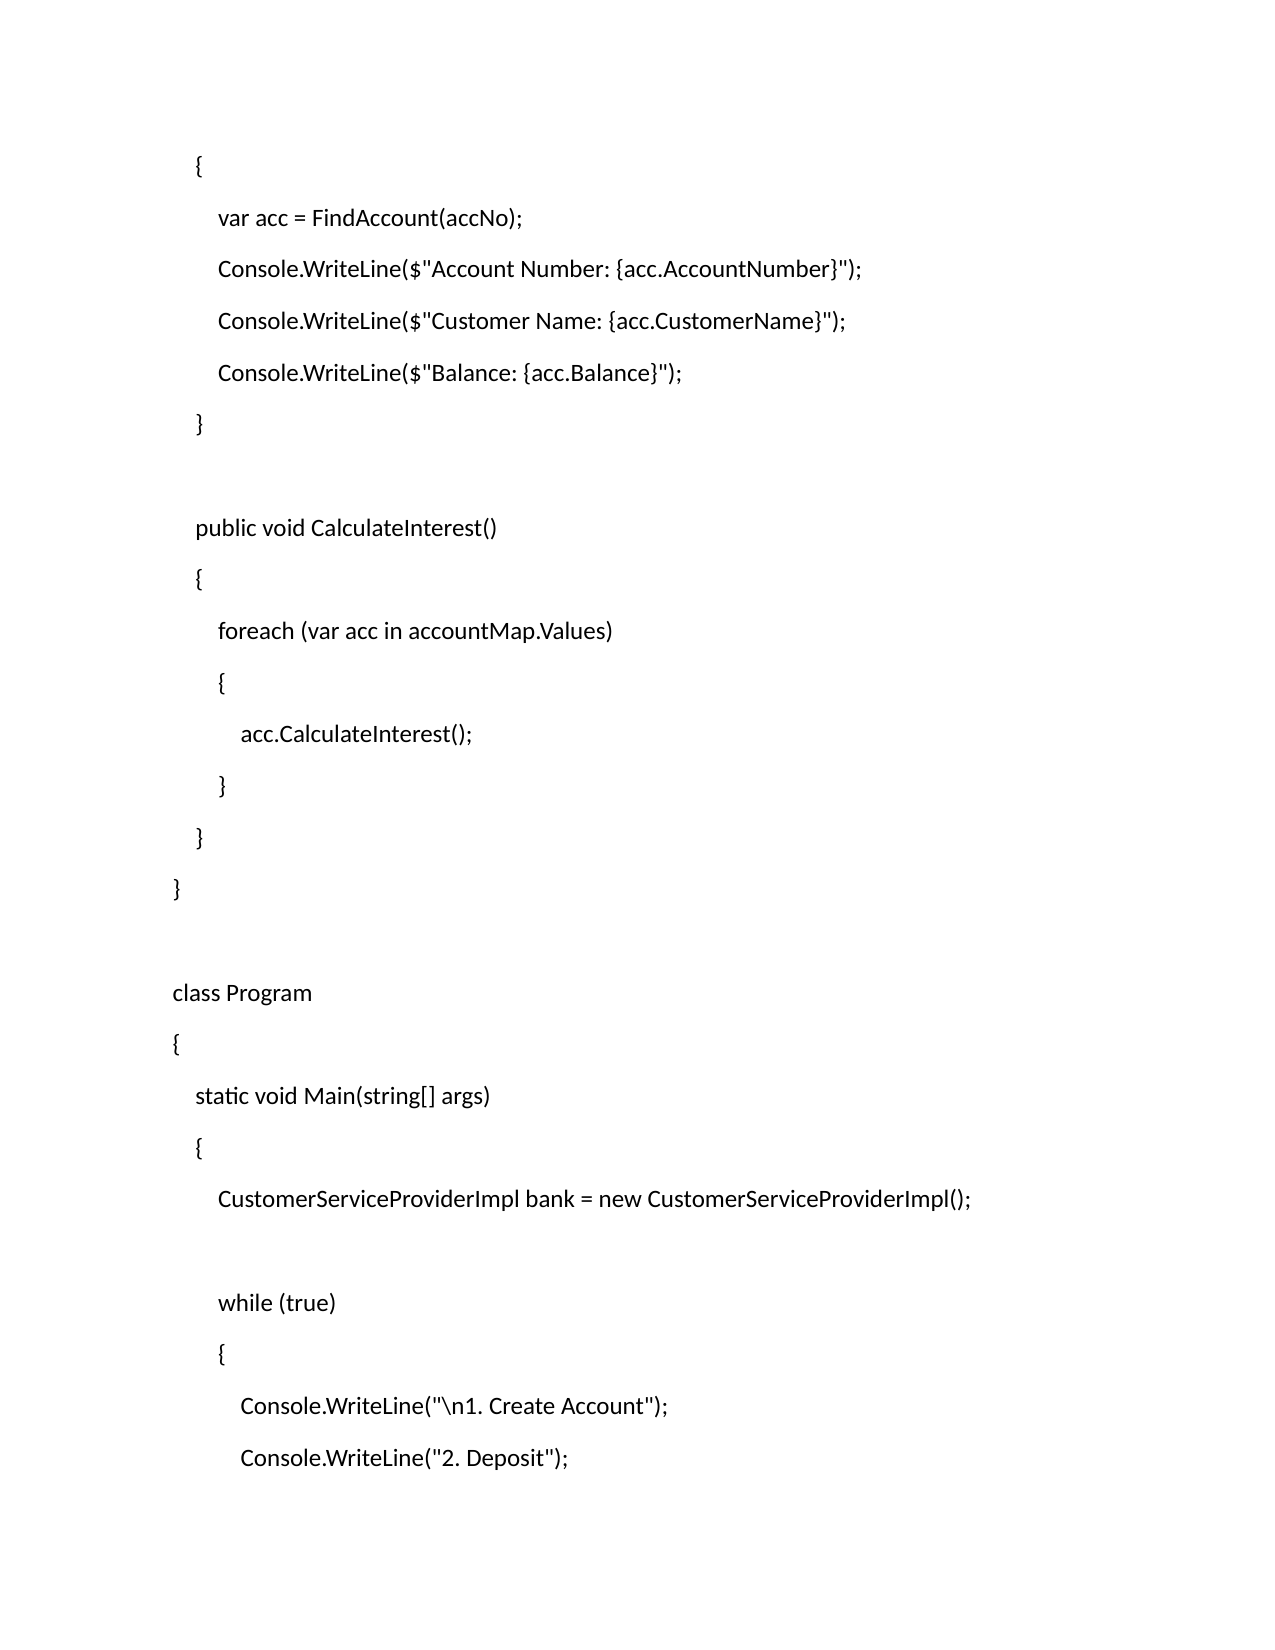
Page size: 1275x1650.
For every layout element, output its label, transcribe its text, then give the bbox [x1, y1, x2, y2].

text } [150, 408, 1125, 439]
text { [150, 667, 1125, 697]
text Console.WriteLine("2. Deposit"); [150, 1442, 1125, 1472]
text Console.WriteLine($"Balance: {acc.Balance}"); [150, 357, 1125, 387]
text var acc = FindAccount(accNo); [150, 202, 1125, 232]
text while (true) [150, 1287, 1125, 1317]
text Console.WriteLine($"Customer Name: {acc.CustomerName}"); [150, 305, 1125, 336]
text { [150, 1028, 1125, 1059]
text acc.CalculateInterest(); [150, 718, 1125, 749]
text } [150, 873, 1125, 904]
text Console.WriteLine($"Account Number: {acc.AccountNumber}"); [150, 253, 1125, 284]
text CustomerServiceProviderImpl bank = new CustomerServiceProviderImpl(); [150, 1183, 1125, 1214]
text { [150, 1338, 1125, 1369]
text public void CalculateInterest() [150, 512, 1125, 542]
text } [150, 822, 1125, 852]
text Console.WriteLine("\n1. Create Account"); [150, 1390, 1125, 1421]
text class Program [150, 977, 1125, 1007]
text { [150, 563, 1125, 594]
text } [150, 770, 1125, 801]
text foreach (var acc in accountMap.Values) [150, 615, 1125, 646]
text static void Main(string[] args) [150, 1080, 1125, 1111]
text { [150, 150, 1125, 181]
text { [150, 1132, 1125, 1162]
